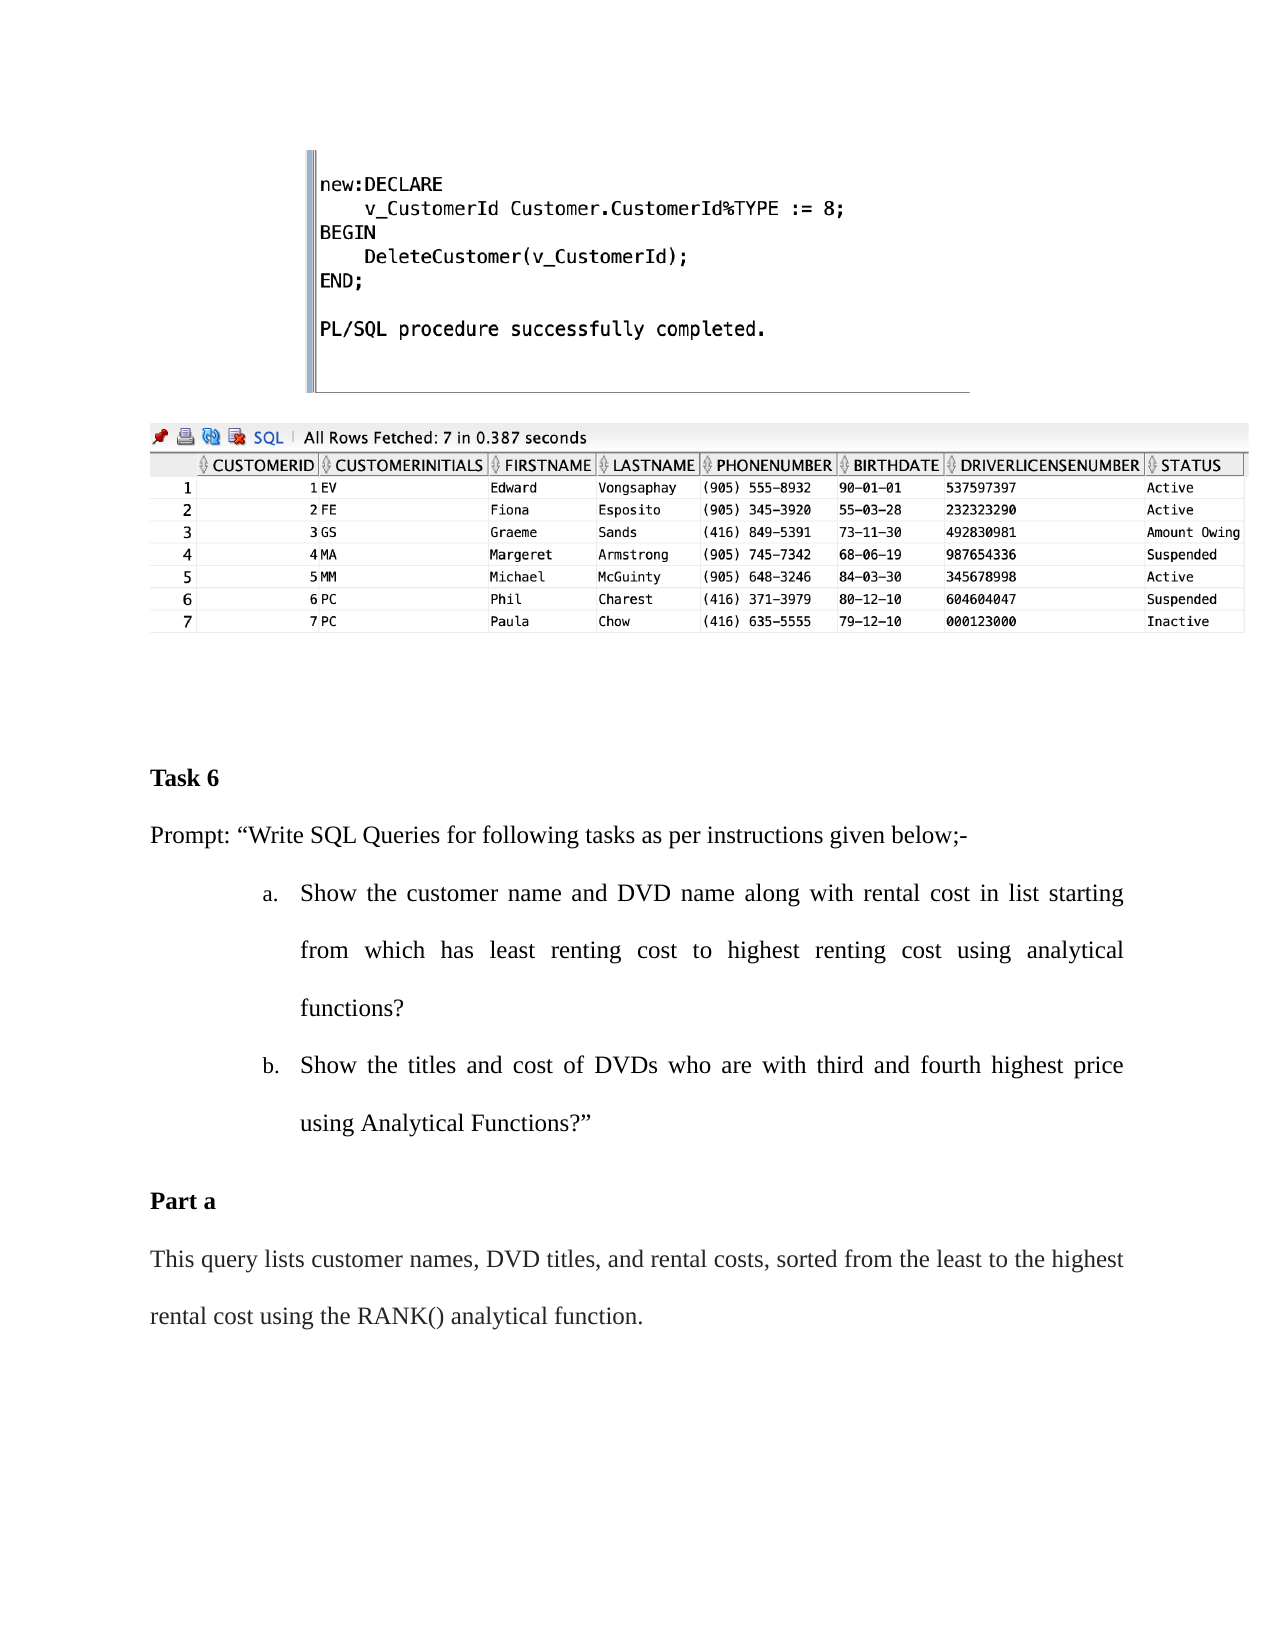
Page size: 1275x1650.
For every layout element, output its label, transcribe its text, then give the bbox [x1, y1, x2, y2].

list Show the customer name and DVD name along with rental cost in list starting from which has least renting cost to highest renting cost using analytical functions? [262, 878, 1125, 1022]
list Show the titles and cost of DVDs who are with third and fourth highest price using Analytical Functions?” [262, 1051, 1125, 1137]
text Task 6 [150, 763, 1125, 792]
picture [305, 150, 970, 393]
text Part a [150, 1186, 1125, 1215]
text This query lists customer names, DVD titles, and rental costs, sorted from the least to the highest rental cost using the RANK() analytical function. [150, 1273, 1125, 1330]
text Prompt: “Write SQL Queries for following tasks as per instructions given below;- [150, 821, 1125, 849]
picture [150, 423, 1249, 675]
